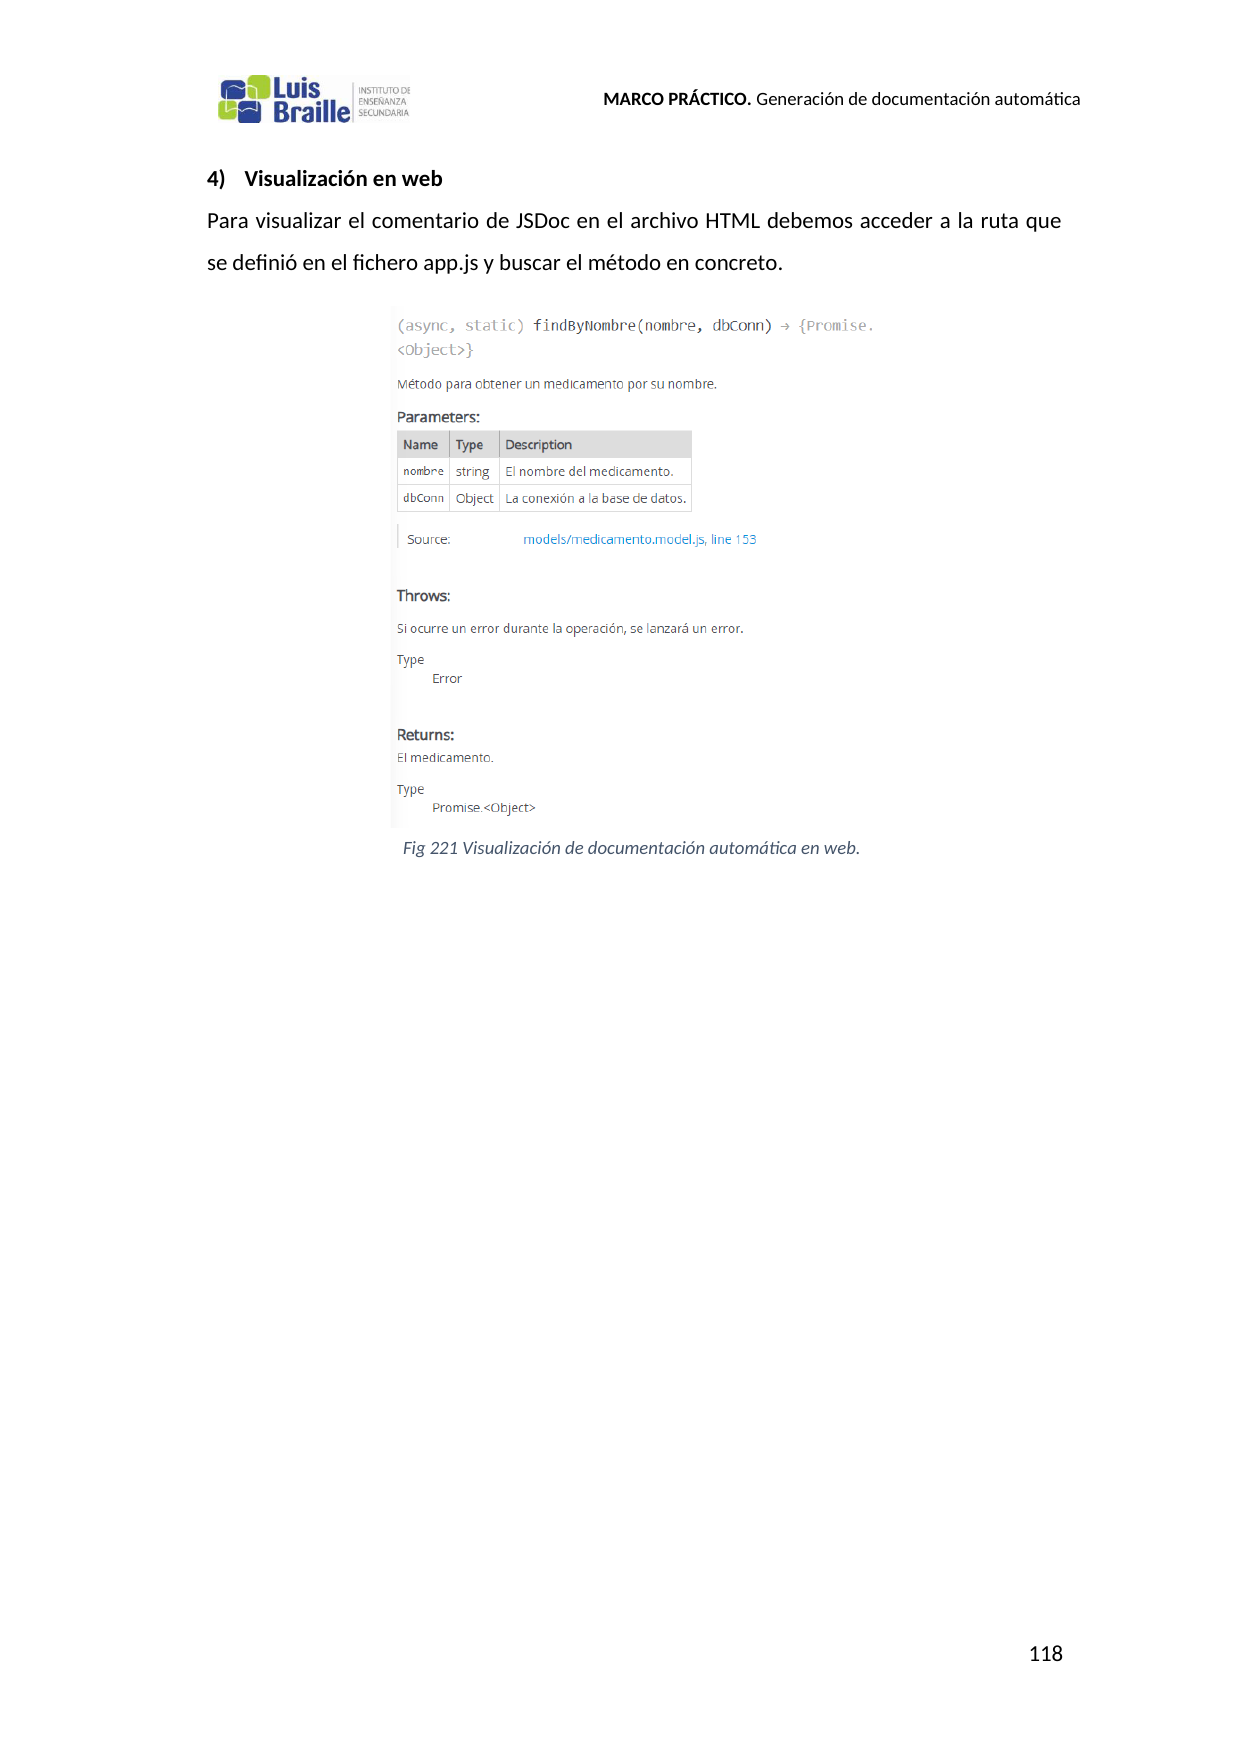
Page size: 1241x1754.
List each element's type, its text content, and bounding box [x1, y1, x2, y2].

text Para visualizar el comentario de JSDoc en el archivo HTML debemos acceder a la ruta que se definió en el fichero app.js y buscar el método en concreto. [207, 206, 1063, 276]
picture [390, 306, 880, 828]
list Visualización en web [207, 164, 1063, 192]
